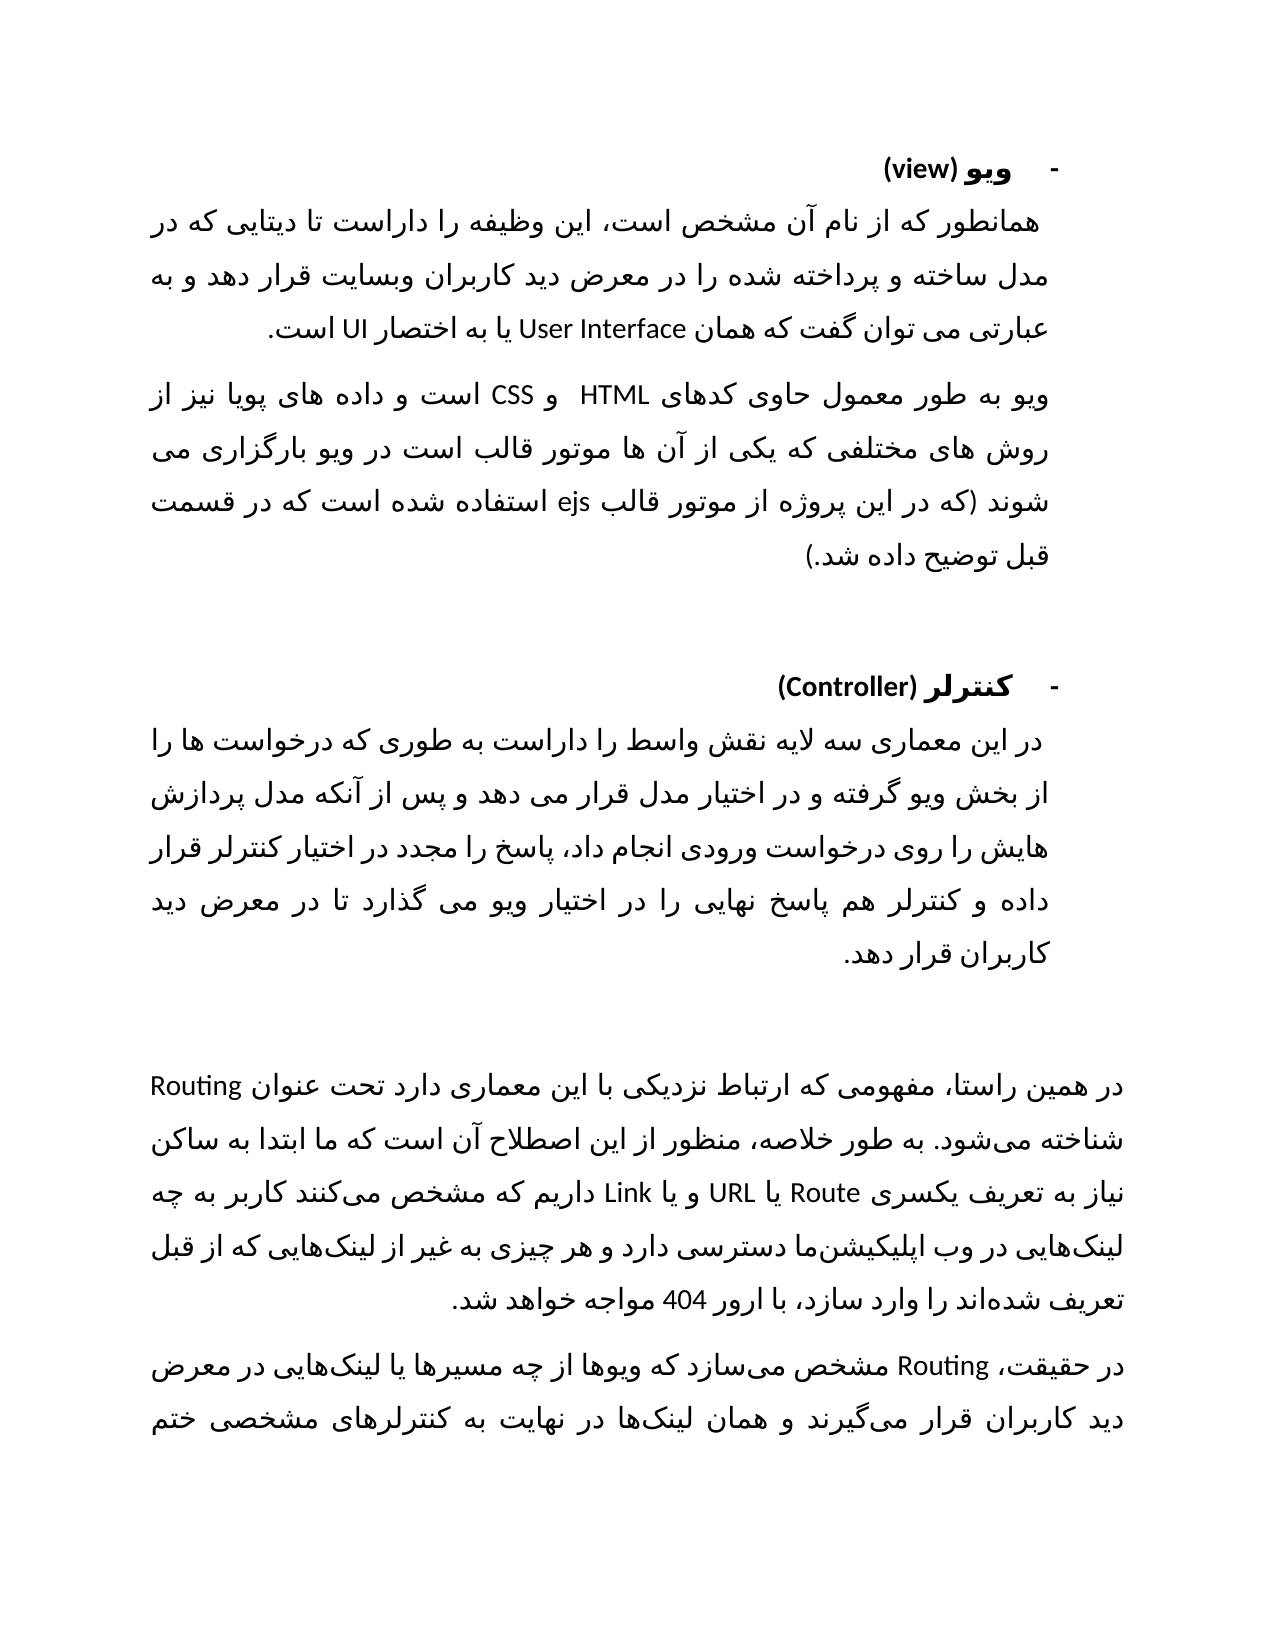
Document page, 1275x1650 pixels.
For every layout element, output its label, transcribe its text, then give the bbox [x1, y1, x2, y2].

list کنترلر (Controller) [150, 668, 1050, 704]
list ویو (view) [150, 150, 1050, 186]
text ویو به طور معمول حاوی کدهای HTML و CSS است و داده‌ های پویا نیز از روش‌ های مختلفی که یکی از آن‌ ها موتور قالب است در ویو بارگزاری می ‌شوند (که در این پروژه از موتور قالب ejs استفاده شده است که در قسمت قبل توضیح داده شد.) [150, 376, 1050, 572]
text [150, 1347, 1125, 1436]
text همانطور که از نام آن مشخص است، این وظیفه را داراست تا دیتایی که در مدل ساخته و پرداخته شده را در معرض دید کاربران وبسایت قرار دهد و به عبارتی می ‌توان گفت که همان User Interface یا به اختصار UI است. [150, 203, 1050, 346]
text در همین راستا،‌ مفهومی که ارتباط نزدیکی با این معماری دارد تحت عنوان Routing شناخته می‌شود. به طور خلاصه، منظور از این اصطلاح آن است که ما ابتدا به ساکن نیاز به تعریف یکسری Route یا URL و یا Link داریم که مشخص می‌کنند کاربر به چه لینک‌هایی در وب اپلیکیشن‌ما دسترسی دارد و هر چیزی به غیر از لینک‌هایی که از قبل تعریف شده‌اند را وارد سازد، با ارور 404 مواجه خواهد شد. [150, 1067, 1125, 1317]
text در این معماری سه ‌لایه نقش واسط را داراست به طوری که درخواست ها را از بخش ویو گرفته و در اختیار مدل قرار می ‌دهد و پس از آنکه مدل پردازش ‌هایش را روی درخواست ورودی انجام داد، پاسخ را مجدد در اختیار کنترلر قرار داده و کنترلر هم پاسخ نهایی را در اختیار ویو می‌ گذارد تا در معرض دید کاربران قرار دهد. [150, 722, 1050, 971]
